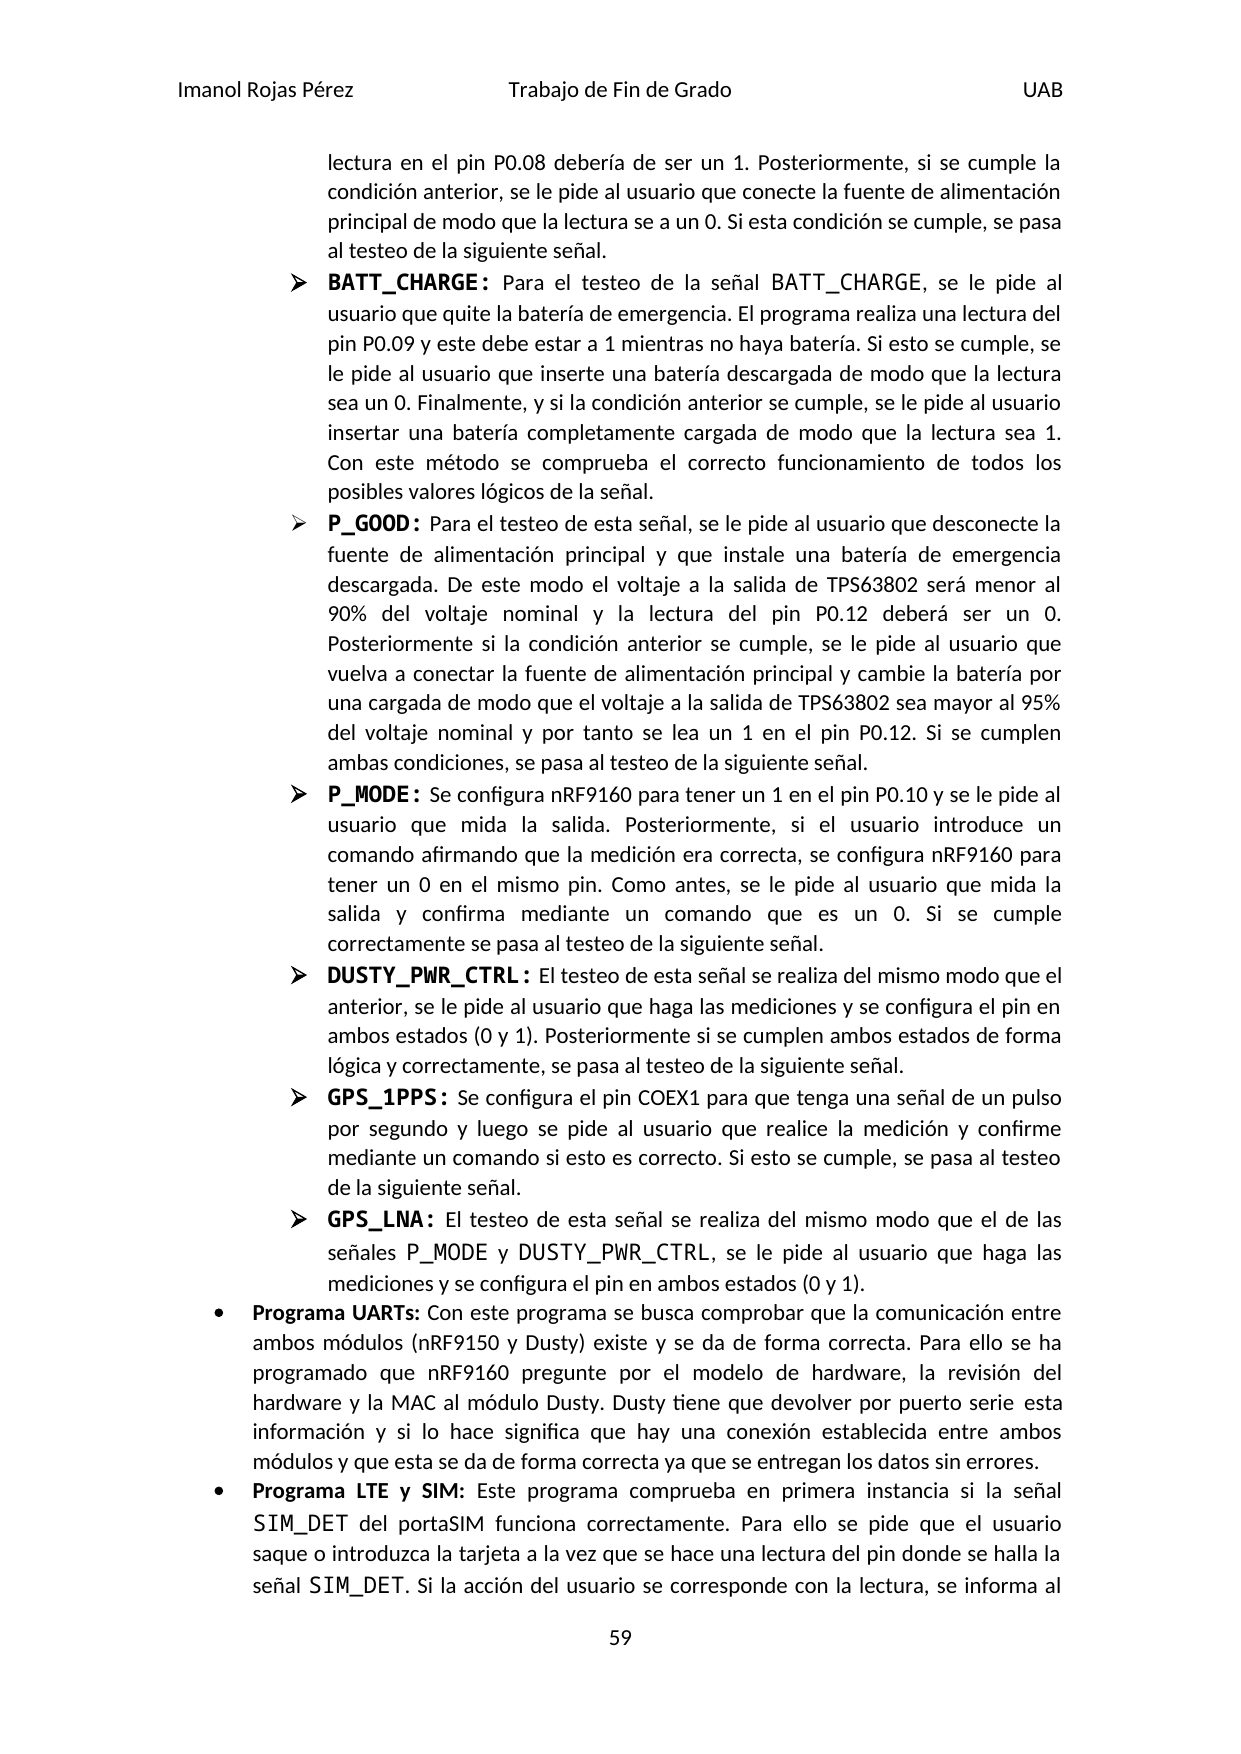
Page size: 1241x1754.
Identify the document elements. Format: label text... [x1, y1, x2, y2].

list Programa UARTs: Con este programa se busca comprobar que la comunicación entre ambos módulos (nRF9150 y Dusty) existe y se da de forma correcta. Para ello se ha programado que nRF9160 pregunte por el modelo de hardware, la revisión del hardware y la MAC al módulo Dusty. Dusty tiene que devolver por puerto serie esta información y si lo hace significa que hay una conexión establecida entre ambos módulos y que esta se da de forma correcta ya que se entregan los datos sin errores. [215, 1298, 1063, 1475]
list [290, 148, 1063, 265]
list P_GOOD: Para el testeo de esta señal, se le pide al usuario que desconecte la fuente de alimentación principal y que instale una batería de emergencia descargada. De este modo el voltaje a la salida de TPS63802 será menor al 90% del voltaje nominal y la lectura del pin P0.12 deberá ser un 0. Posteriormente si la condición anterior se cumple, se le pide al usuario que vuelva a conectar la fuente de alimentación principal y cambie la batería por una cargada de modo que el voltaje a la salida de TPS63802 sea mayor al 95% del voltaje nominal y por tanto se lea un 1 en el pin P0.12. Si se cumplen ambas condiciones, se pasa al testeo de la siguiente señal. [290, 507, 1063, 776]
list P_MODE: Se configura nRF9160 para tener un 1 en el pin P0.10 y se le pide al usuario que mida la salida. Posteriormente, si el usuario introduce un comando afirmando que la medición era correcta, se configura nRF9160 para tener un 0 en el mismo pin. Como antes, se le pide al usuario que mida la salida y confirma mediante un comando que es un 0. Si se cumple correctamente se pasa al testeo de la siguiente señal. [290, 777, 1063, 957]
list BATT_CHARGE: Para el testeo de la señal BATT_CHARGE, se le pide al usuario que quite la batería de emergencia. El programa realiza una lectura del pin P0.09 y este debe estar a 1 mientras no haya batería. Si esto se cumple, se le pide al usuario que inserte una batería descargada de modo que la lectura sea un 0. Finalmente, y si la condición anterior se cumple, se le pide al usuario insertar una batería completamente cargada de modo que la lectura sea 1. Con este método se comprueba el correcto funcionamiento de todos los posibles valores lógicos de la señal. [290, 266, 1063, 505]
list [215, 1477, 1063, 1601]
list GPS_1PPS: Se configura el pin COEX1 para que tenga una señal de un pulso por segundo y luego se pide al usuario que realice la medición y confirme mediante un comando si esto es correcto. Si esto se cumple, se pasa al testeo de la siguiente señal. [290, 1081, 1063, 1201]
list GPS_LNA: El testeo de esta señal se realiza del mismo modo que el de las señales P_MODE y DUSTY_PWR_CTRL, se le pide al usuario que haga las mediciones y se configura el pin en ambos estados (0 y 1). [290, 1203, 1063, 1297]
list DUSTY_PWR_CTRL: El testeo de esta señal se realiza del mismo modo que el anterior, se le pide al usuario que haga las mediciones y se configura el pin en ambos estados (0 y 1). Posteriormente si se cumplen ambos estados de forma lógica y correctamente, se pasa al testeo de la siguiente señal. [290, 959, 1063, 1079]
